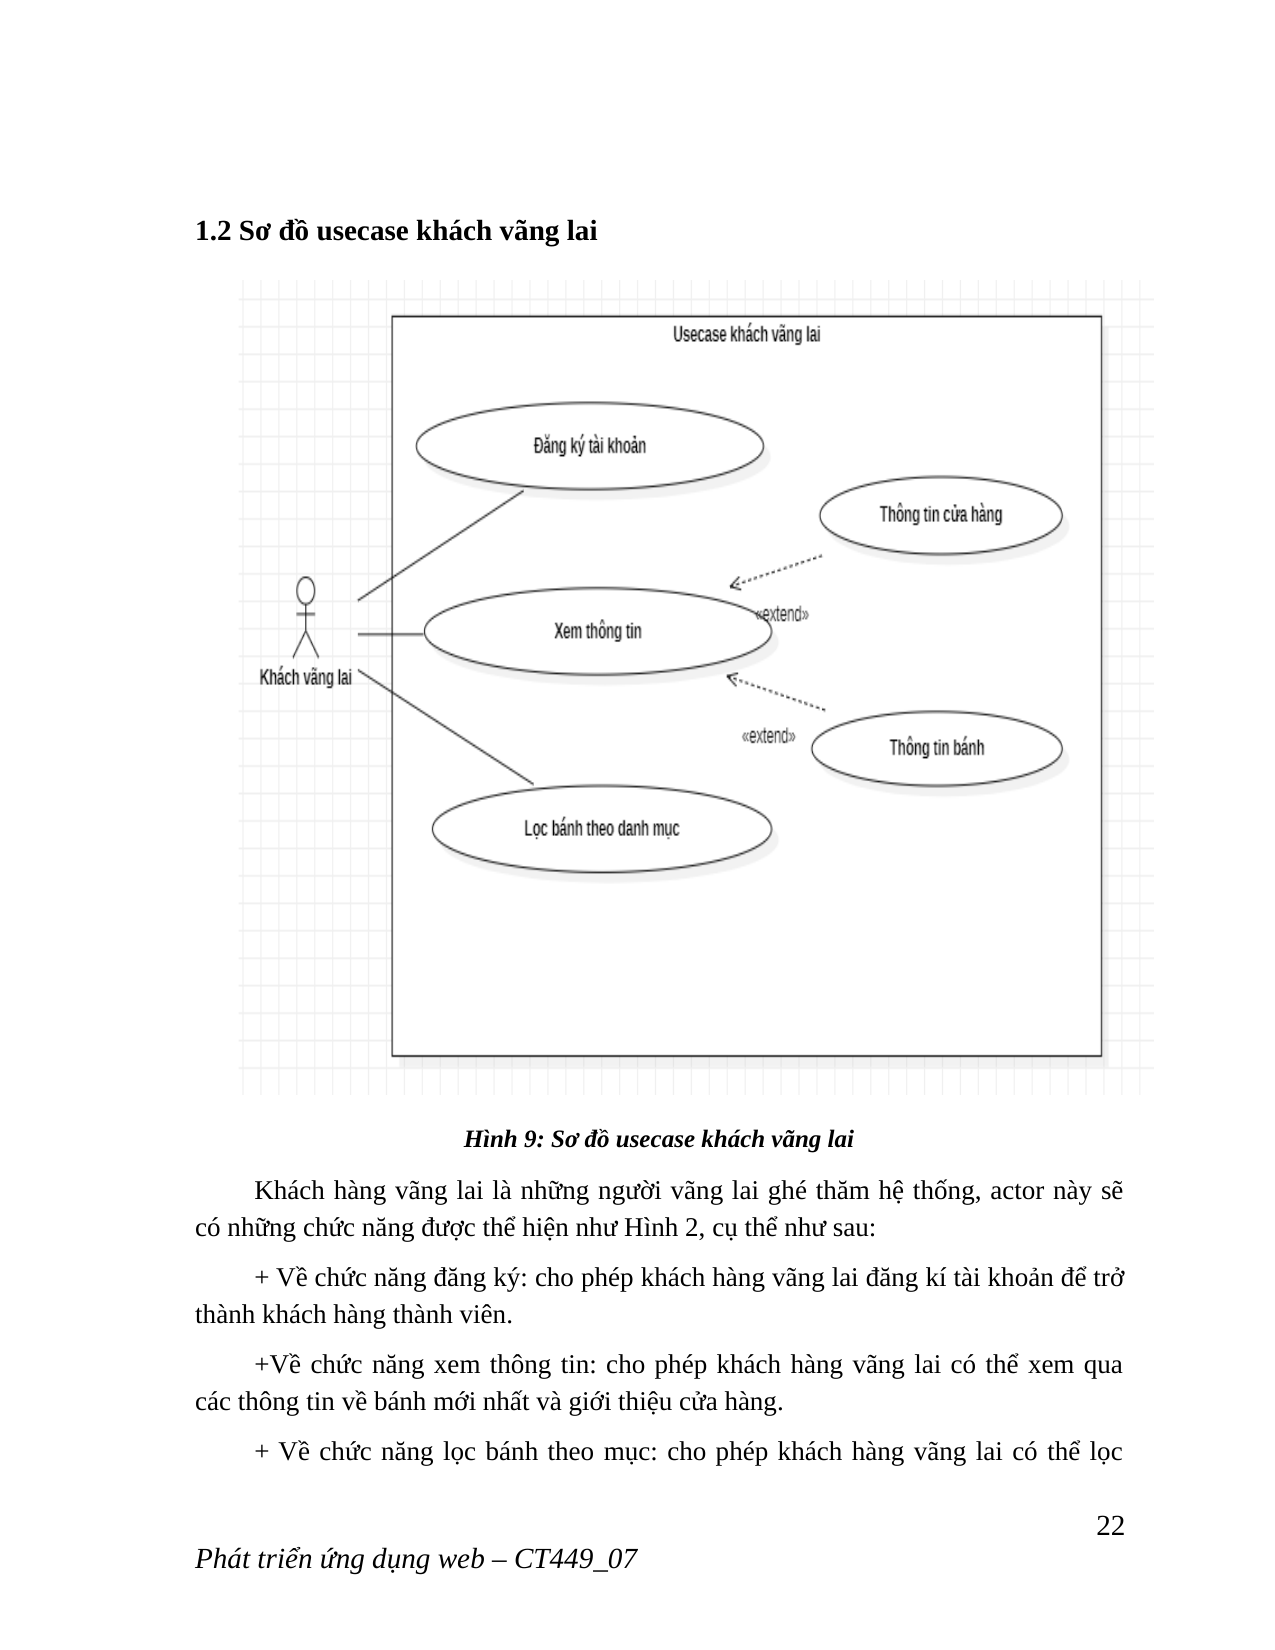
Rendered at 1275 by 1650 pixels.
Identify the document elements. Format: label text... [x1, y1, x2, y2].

text + Về chức năng đăng ký: cho phép khách hàng vãng lai đăng kí tài khoản để trở thành khách hàng thành viên. [195, 1261, 1125, 1329]
subtitle 1.2 Sơ đồ usecase khách vãng lai [195, 213, 1125, 247]
text Hình 9: Sơ đồ usecase khách vãng lai [195, 1124, 1125, 1153]
text Khách hàng vãng lai là những người vãng lai ghé thăm hệ thống, actor này sẽ có những chức năng được thể hiện như Hình 2, cụ thể như sau: [195, 1174, 1125, 1242]
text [195, 1435, 1125, 1466]
picture [238, 280, 1154, 1095]
text +Về chức năng xem thông tin: cho phép khách hàng vãng lai có thể xem qua các thông tin về bánh mới nhất và giới thiệu cửa hàng. [195, 1348, 1125, 1416]
